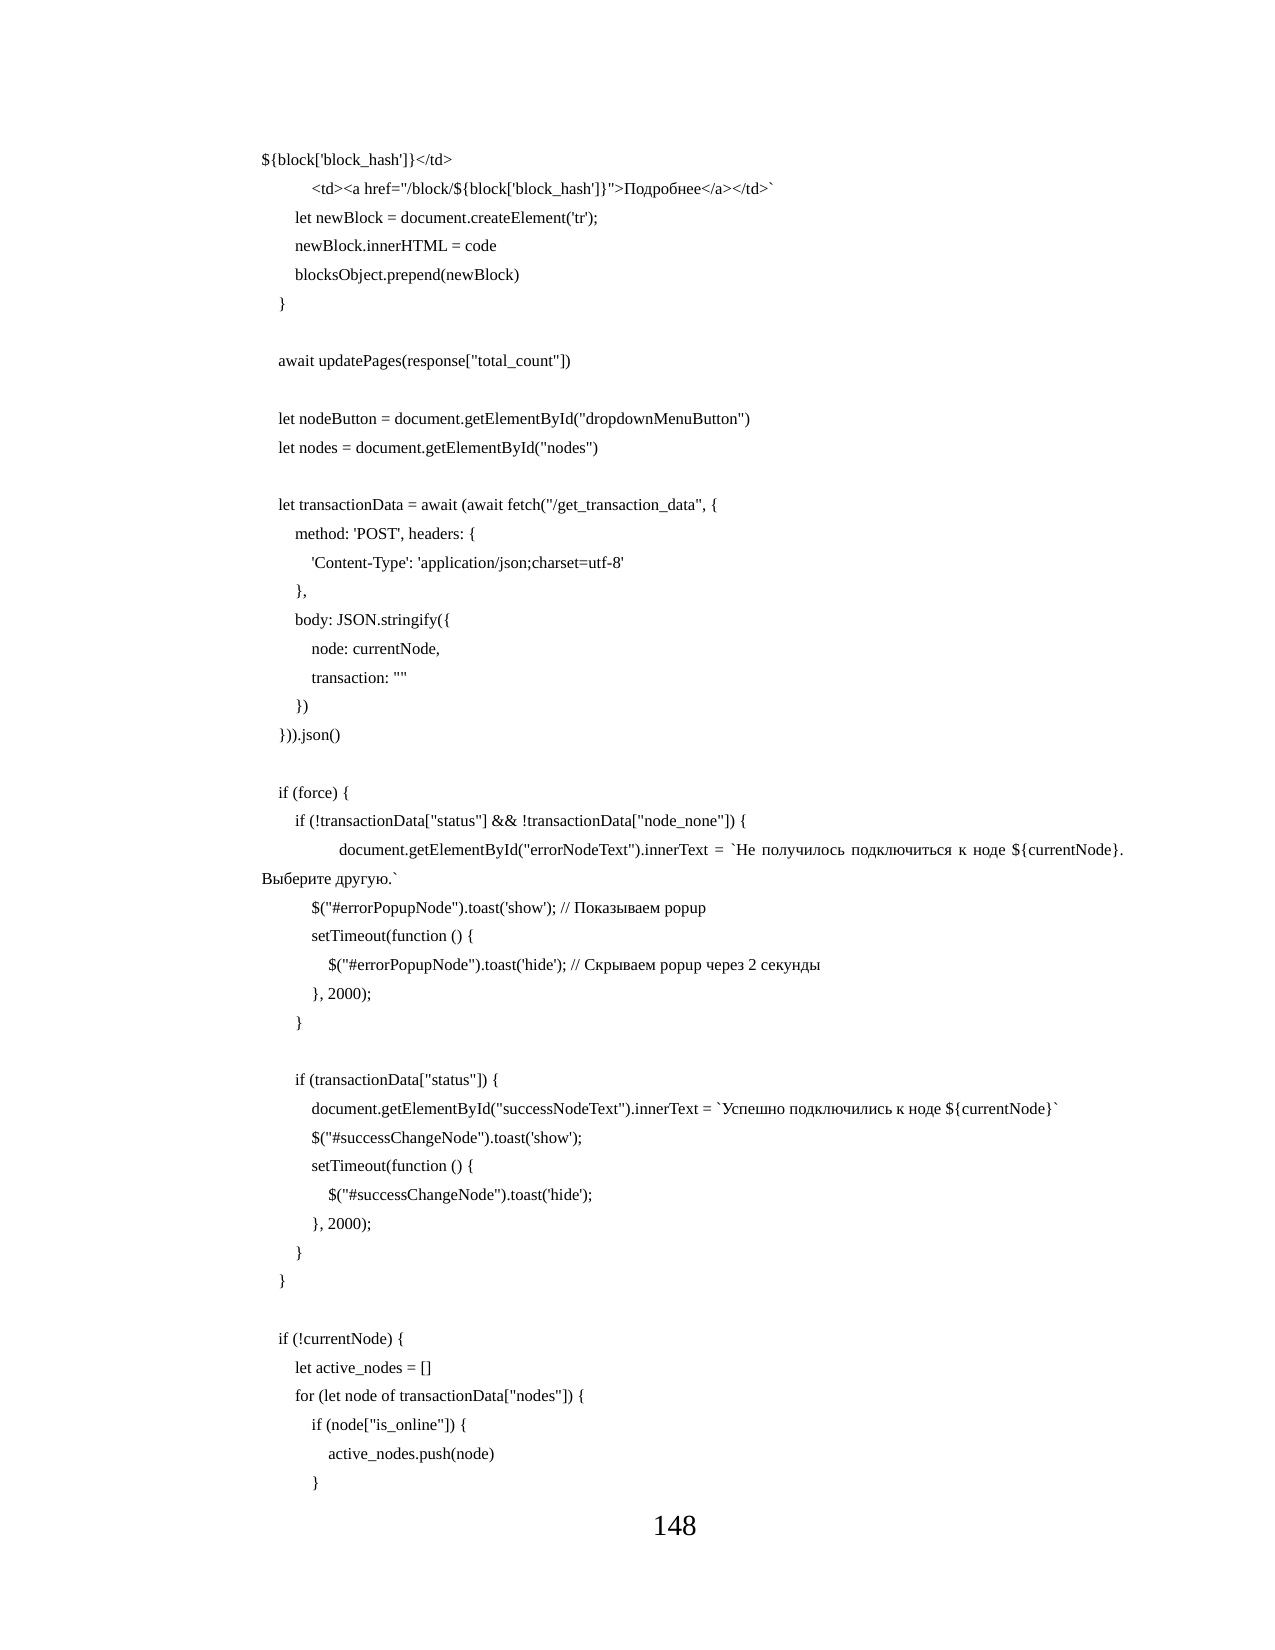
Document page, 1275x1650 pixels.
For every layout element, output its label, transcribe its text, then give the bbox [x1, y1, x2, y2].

list if (transactionData["status"]) { [261, 1070, 1125, 1089]
list if (!currentNode) { [261, 1329, 1125, 1348]
list transaction: "" [261, 667, 1125, 687]
list $("#successChangeNode").toast('hide'); [261, 1185, 1125, 1204]
list body: JSON.stringify({ [261, 610, 1125, 629]
list } [261, 1242, 1125, 1262]
list ${block['block_hash']}</td> [261, 150, 1125, 169]
list let nodeButton = document.getElementById("dropdownMenuButton") [261, 409, 1125, 428]
list blocksObject.prepend(newBlock) [261, 265, 1125, 284]
list }, 2000); [261, 1214, 1125, 1233]
list for (let node of transactionData["nodes"]) { [261, 1386, 1125, 1405]
list $("#successChangeNode").toast('show'); [261, 1127, 1125, 1147]
list }) [261, 696, 1125, 715]
list 'Content-Type': 'application/json;charset=utf-8' [261, 552, 1125, 572]
list } [261, 294, 1125, 313]
list } [261, 1012, 1125, 1032]
list active_nodes.push(node) [261, 1444, 1125, 1463]
list method: 'POST', headers: { [261, 524, 1125, 543]
list if (!transactionData["status"] && !transactionData["node_none"]) { [261, 811, 1125, 830]
list let transactionData = await (await fetch("/get_transaction_data", { [261, 495, 1125, 514]
list let active_nodes = [] [261, 1357, 1125, 1377]
list } [261, 1472, 1125, 1492]
list let newBlock = document.createElement('tr'); [261, 207, 1125, 227]
list if (force) { [261, 782, 1125, 802]
list }, 2000); [261, 984, 1125, 1003]
list document.getElementById("successNodeText").innerText = `Успешно подключились к ноде ${currentNode}` [261, 1099, 1125, 1118]
list } [261, 1271, 1125, 1290]
list <td><a href="/block/${block['block_hash']}">Подробнее</a></td>` [261, 179, 1125, 198]
list $("#errorPopupNode").toast('show'); // Показываем popup [261, 897, 1125, 917]
list setTimeout(function () { [261, 1156, 1125, 1175]
list await updatePages(response["total_count"]) [261, 351, 1125, 370]
list $("#errorPopupNode").toast('hide'); // Скрываем popup через 2 секунды [261, 955, 1125, 974]
list })).json() [261, 725, 1125, 744]
list setTimeout(function () { [261, 926, 1125, 945]
list }, [261, 581, 1125, 600]
list if (node["is_online"]) { [261, 1415, 1125, 1434]
list let nodes = document.getElementById("nodes") [261, 437, 1125, 457]
list node: currentNode, [261, 639, 1125, 658]
list document.getElementById("errorNodeText").innerText = `Не получилось подключиться к ноде ${currentNode}. Выберите другую.` [261, 840, 1125, 888]
list newBlock.innerHTML = code [261, 236, 1125, 255]
